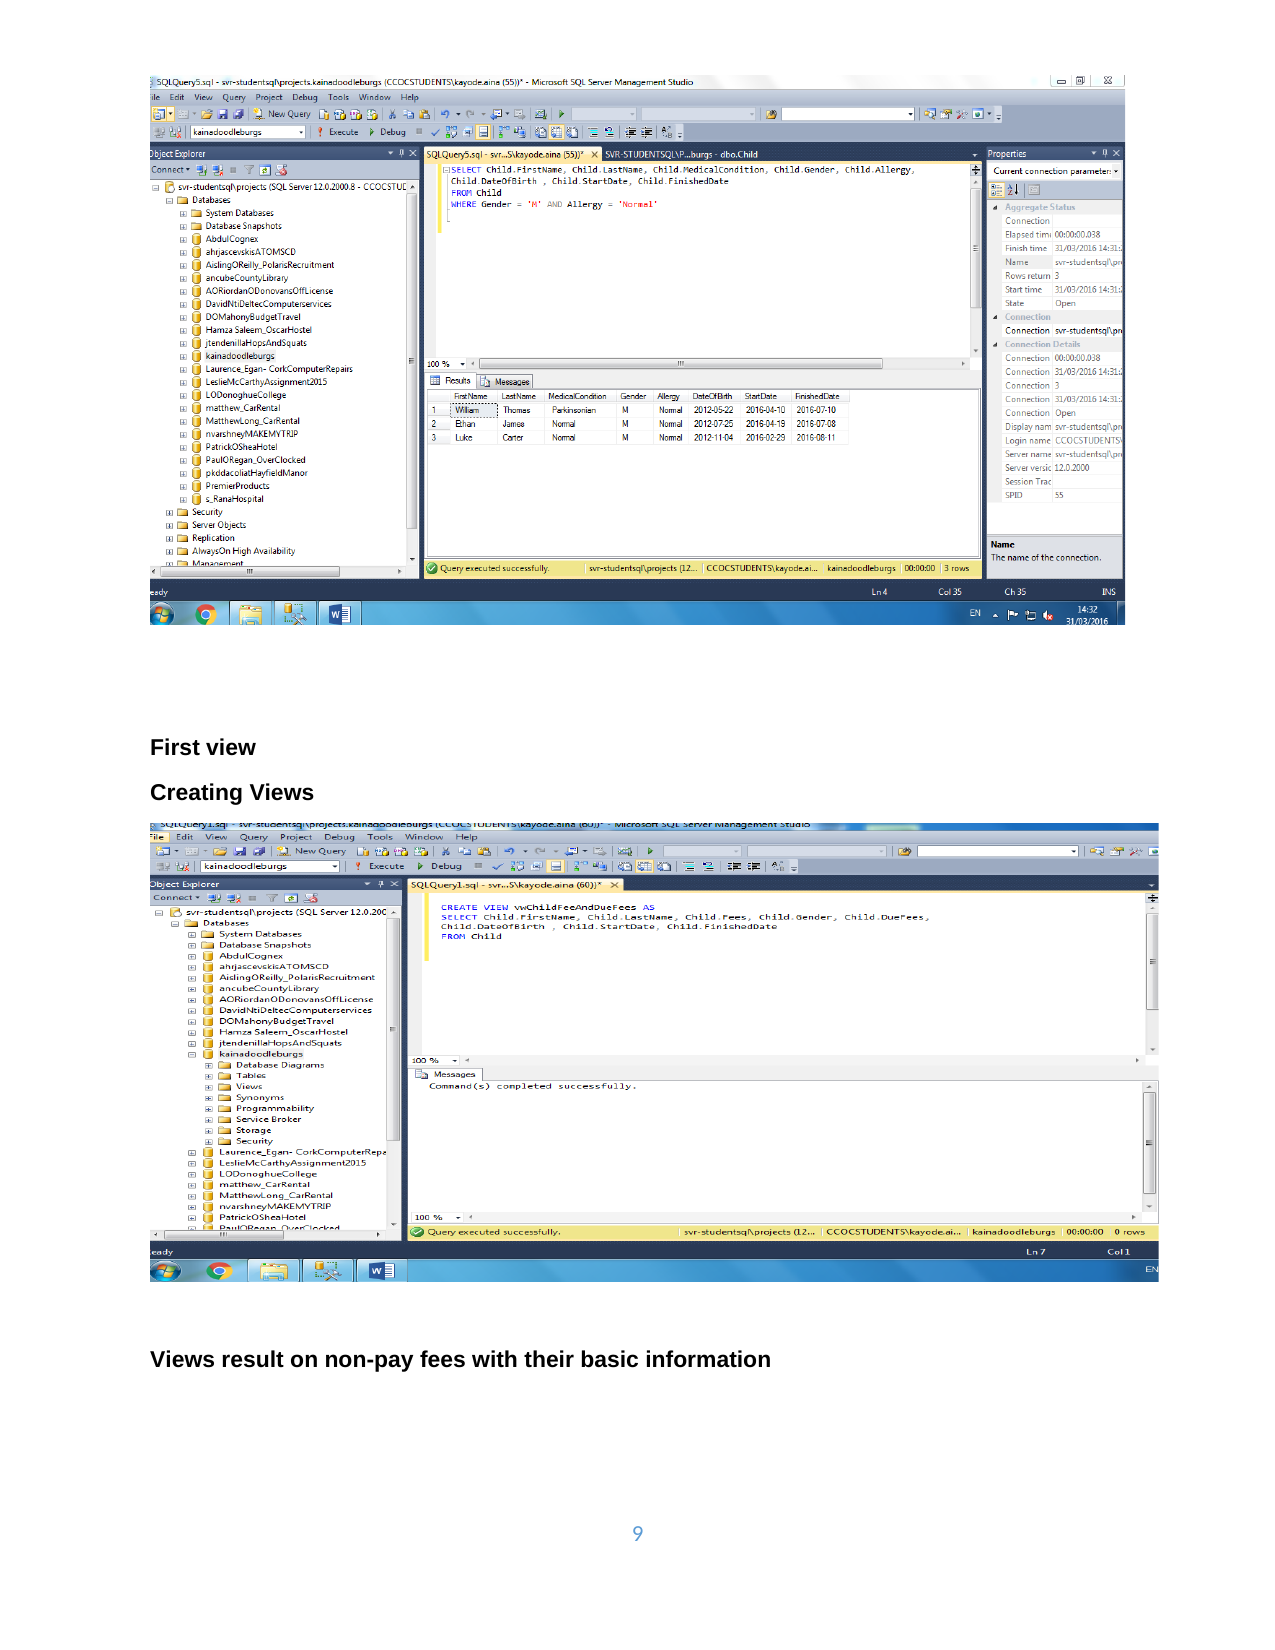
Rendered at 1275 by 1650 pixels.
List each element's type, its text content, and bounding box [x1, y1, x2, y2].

picture [150, 75, 1125, 625]
picture [150, 823, 1159, 1282]
text First view [150, 733, 1125, 760]
text Views result on non-pay fees with their basic information [150, 1346, 1125, 1372]
text Creating Views [150, 779, 1125, 805]
